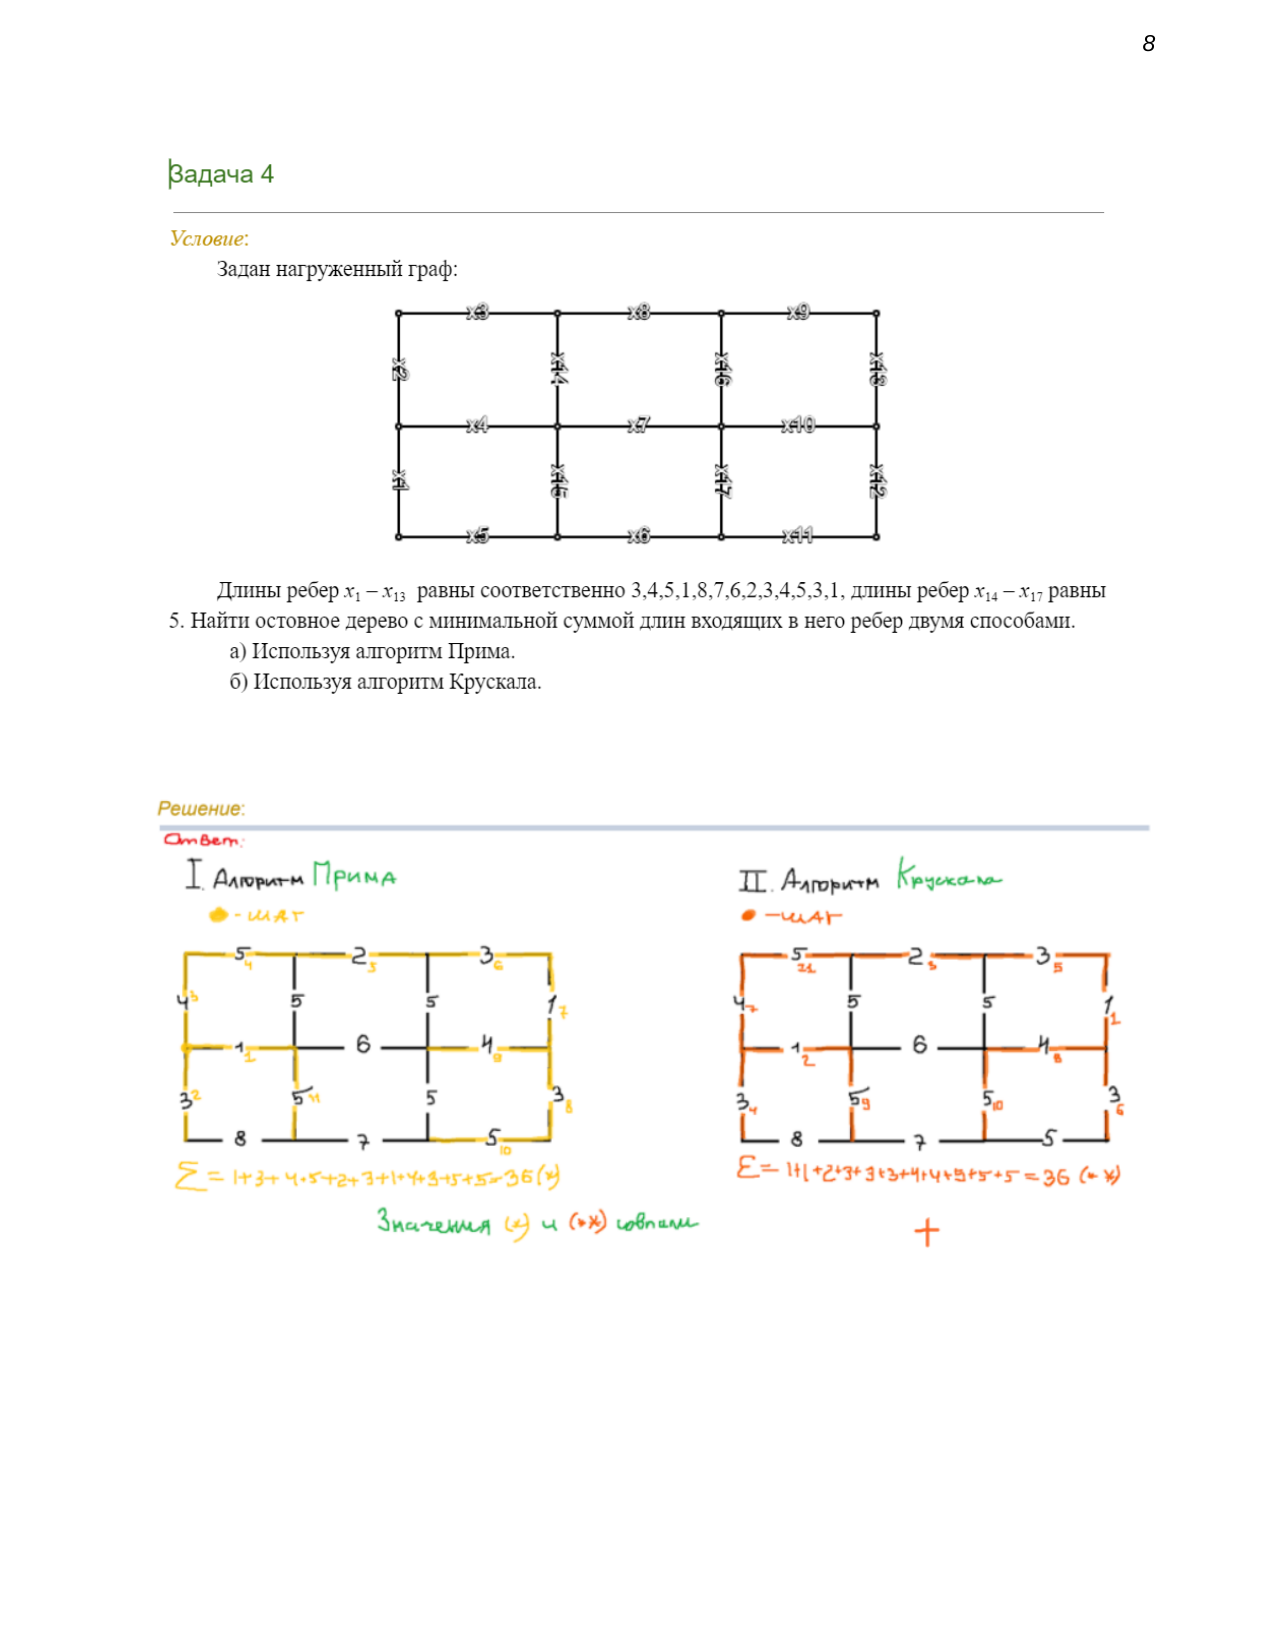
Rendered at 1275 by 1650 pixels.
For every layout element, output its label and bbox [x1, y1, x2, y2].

picture [147, 148, 1157, 703]
picture [147, 797, 1157, 1281]
